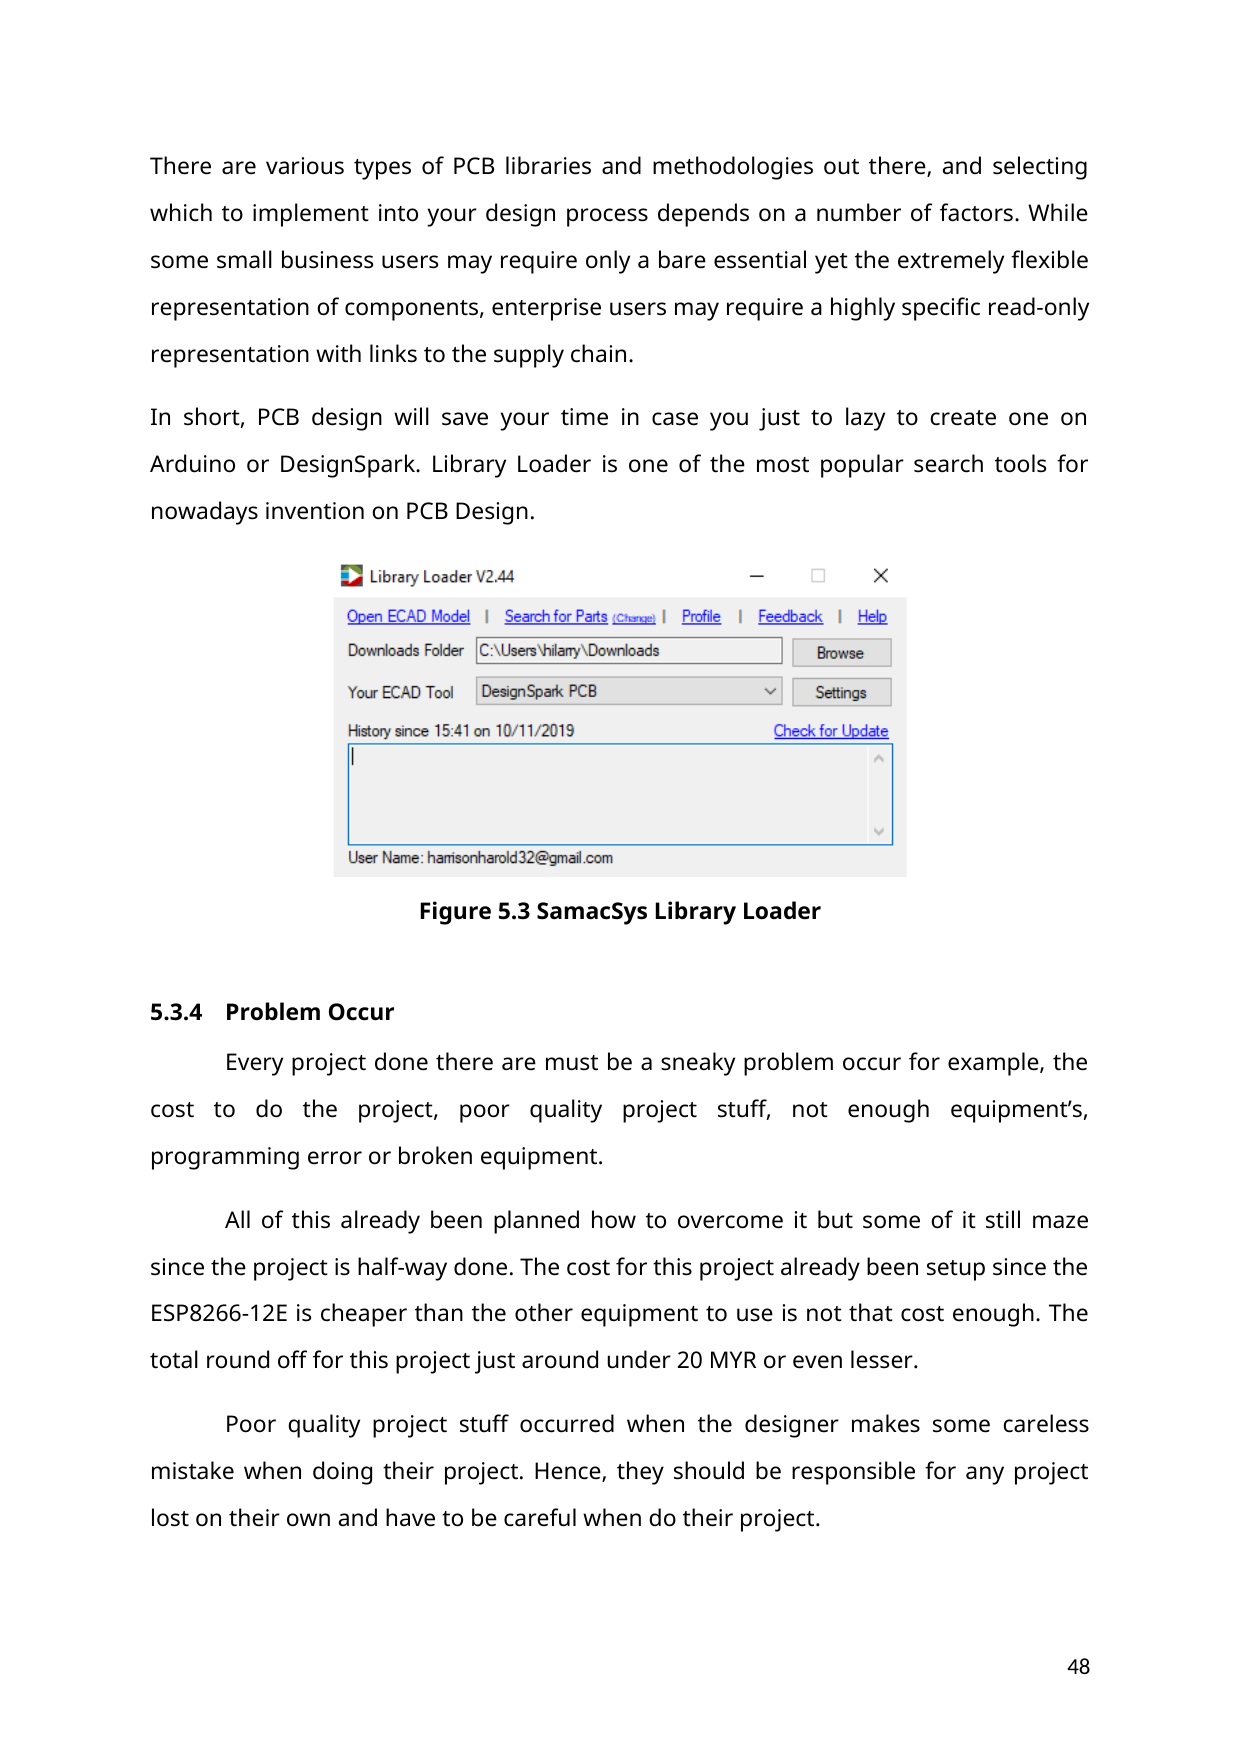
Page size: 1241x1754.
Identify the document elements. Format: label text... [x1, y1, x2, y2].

text Poor quality project stuff occurred when the designer makes some careless mistake when doing their project. Hence, they should be responsible for any project lost on their own and have to be careful when do their project. [150, 1408, 1090, 1533]
text Figure 5.3 SamacSys Library Loader [150, 895, 1090, 926]
text There are various types of PCB libraries and methodologies out there, and selecting which to implement into your design process depends on a number of factors. While some small business users may require only a bare essential yet the extremely flexible representation of components, enterprise users may require a highly specific read-only representation with links to the supply chain. [150, 150, 1090, 369]
text 5.3.4 Problem Occur [150, 996, 1090, 1027]
text Every project done there are must be a sneaky problem occur for example, the cost to do the project, poor quality project stuff, not enough equipment’s, programming error or broken equipment. [150, 1046, 1090, 1171]
picture [333, 558, 907, 877]
text All of this already been planned how to overcome it but some of it still maze since the project is half-way done. The cost for this project already been setup since the ESP8266-12E is cheaper than the other equipment to use is not that cost enough. The total round off for this project just around under 20 MYR or even lesser. [150, 1204, 1090, 1376]
text In short, PCB design will save your time in case you just to lazy to create one on Arduino or DesignSpark. Library Loader is one of the most popular search tools for nowadays invention on PCB Design. [150, 401, 1090, 526]
